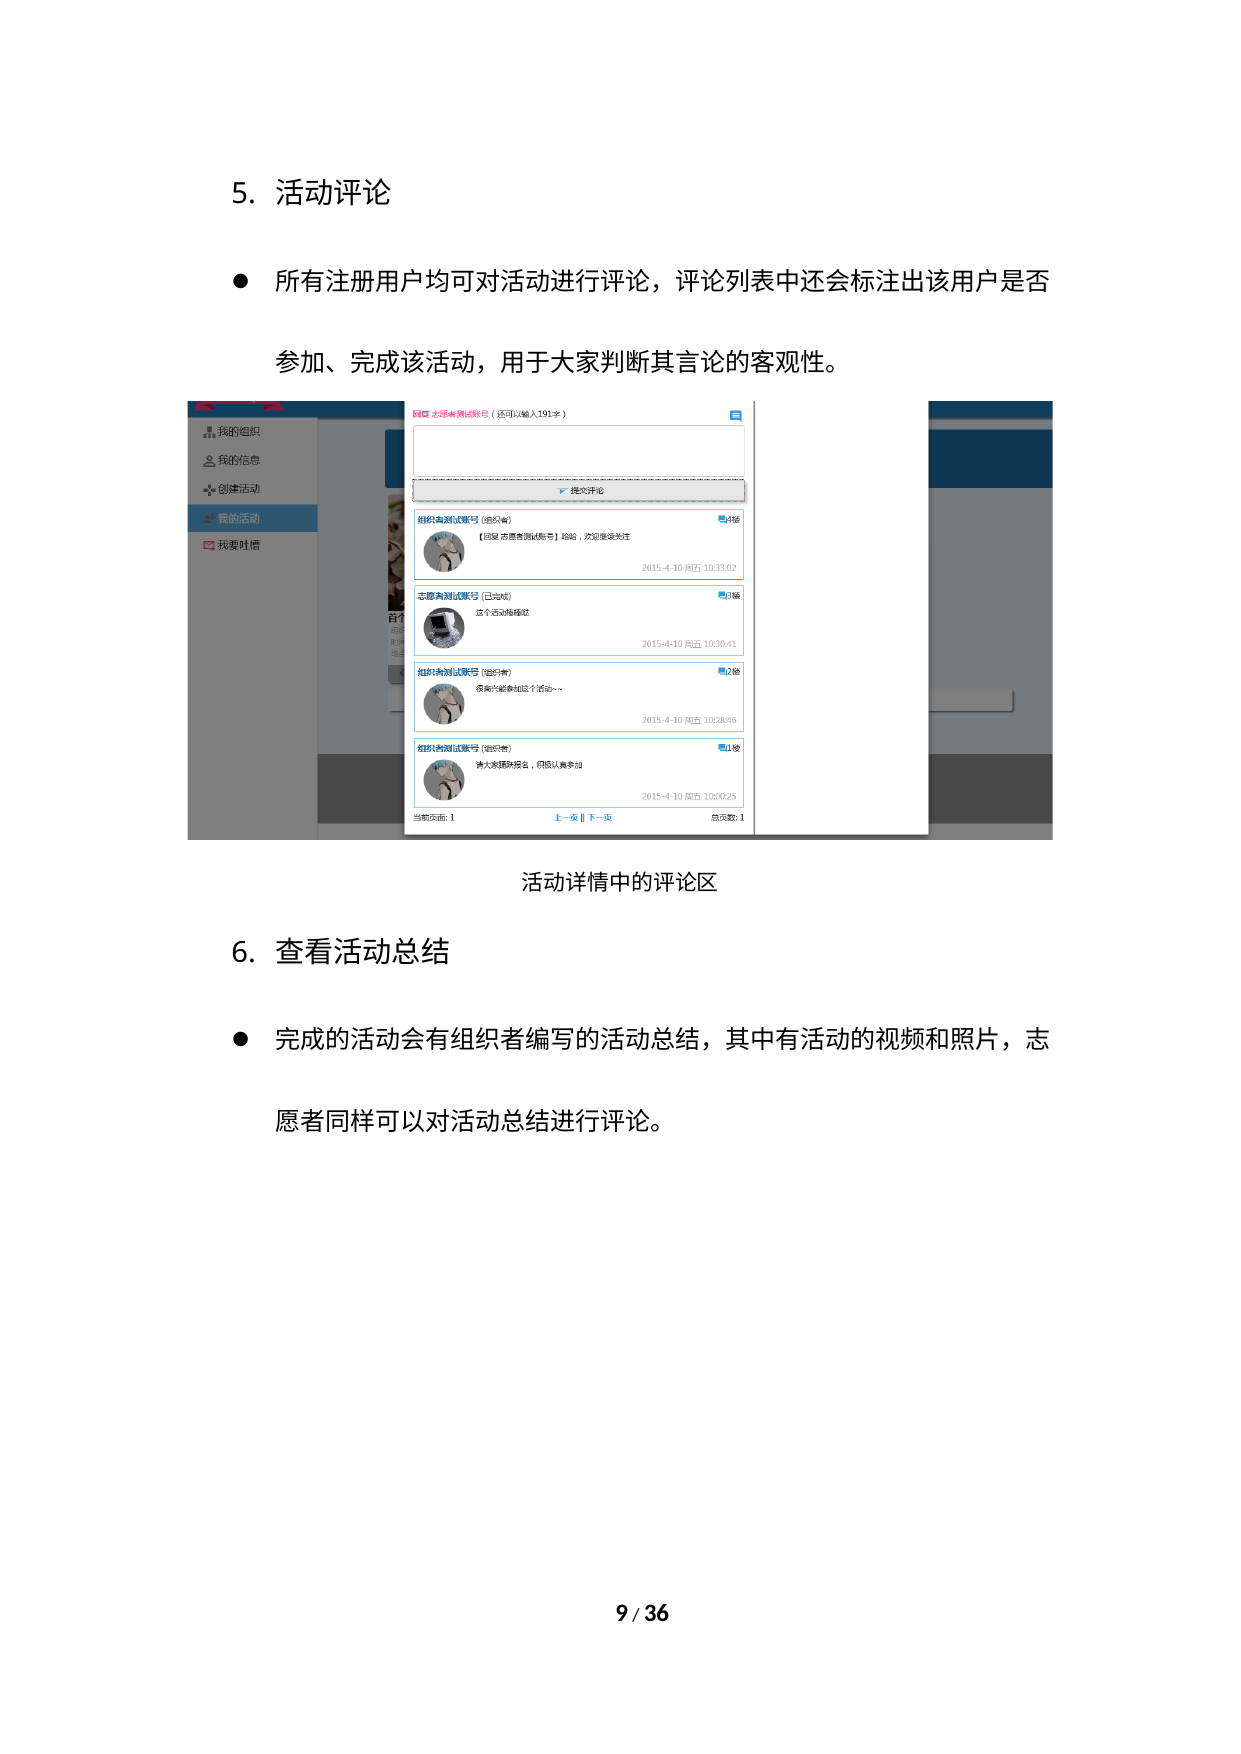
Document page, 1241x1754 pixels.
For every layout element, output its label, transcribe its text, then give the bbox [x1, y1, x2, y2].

list 所有注册用户均可对活动进行评论，评论列表中还会标注出该用户是否参加、完成该活动，用于大家判断其言论的客观性。 [231, 247, 1053, 393]
subtitle 活动评论 [231, 158, 1053, 223]
list 完成的活动会有组织者编写的活动总结，其中有活动的视频和照片，志愿者同样可以对活动总结进行评论。 [231, 1005, 1053, 1152]
picture [187, 401, 1053, 840]
subtitle 查看活动总结 [231, 917, 1053, 982]
text 活动详情中的评论区 [187, 864, 1053, 897]
